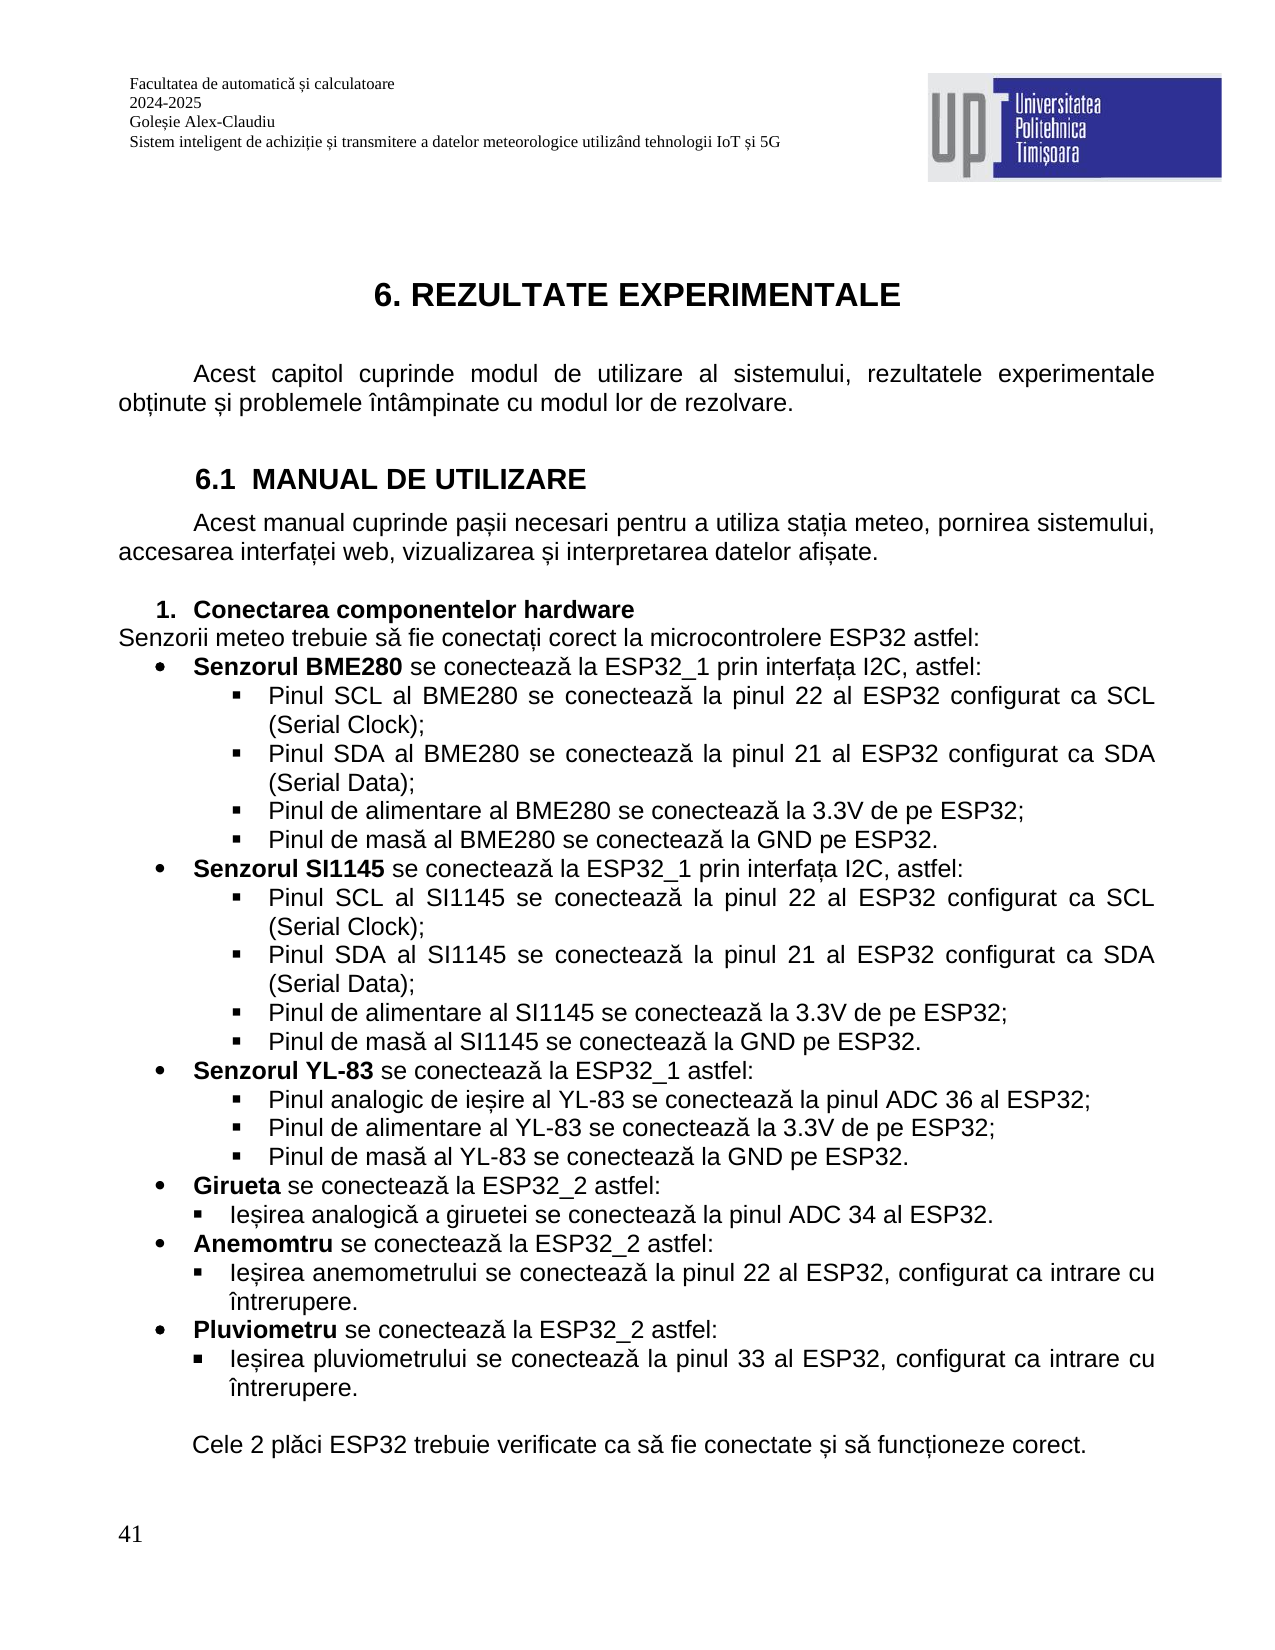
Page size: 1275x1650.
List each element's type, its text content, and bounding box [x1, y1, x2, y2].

list Pinul de masă al SI1145 se conectează la GND pe ESP32. [231, 1027, 1157, 1056]
list Senzorul YL-83 se conecteazǎ la ESP32_1 astfel: [156, 1056, 1157, 1084]
list Ieșirea pluviometrului se conecteazǎ la pinul 33 al ESP32, configurat ca intrare cu întrerupere. [192, 1344, 1157, 1402]
text Acest capitol cuprinde modul de utilizare al sistemului, rezultatele experimentale obținute și problemele întâmpinate cu modul lor de rezolvare. [118, 359, 1157, 417]
list Girueta se conecteazǎ la ESP32_2 astfel: [156, 1171, 1157, 1200]
list Anemomtru se conecteazǎ la ESP32_2 astfel: [156, 1229, 1157, 1258]
list Pinul SDA al BME280 se conectează la pinul 21 al ESP32 configurat ca SDA (Serial Data); [231, 739, 1157, 796]
list Pinul de masă al BME280 se conectează la GND pe ESP32. [231, 825, 1157, 854]
list Conectarea componentelor hardware [156, 595, 1157, 623]
text Acest manual cuprinde pașii necesari pentru a utiliza stația meteo, pornirea sistemului, accesarea interfaței web, vizualizarea și interpretarea datelor afișate. [118, 508, 1157, 566]
list Pinul de alimentare al BME280 se conectează la 3.3V de pe ESP32; [231, 796, 1157, 825]
list Pinul SCL al BME280 se conectează la pinul 22 al ESP32 configurat ca SCL (Serial Clock); [231, 681, 1157, 739]
list Senzorul BME280 se conecteazǎ la ESP32_1 prin interfața I2C, astfel: [156, 652, 1157, 681]
list Ieșirea analogicǎ a giruetei se conecteazǎ la pinul ADC 34 al ESP32. [192, 1200, 1157, 1229]
list Senzorul SI1145 se conecteazǎ la ESP32_1 prin interfața I2C, astfel: [156, 854, 1157, 883]
picture [927, 73, 1222, 182]
list Pinul de alimentare al YL-83 se conectează la 3.3V de pe ESP32; [231, 1113, 1157, 1142]
list Pinul SCL al SI1145 se conectează la pinul 22 al ESP32 configurat ca SCL (Serial Clock); [231, 883, 1157, 940]
list Pluviometru se conecteazǎ la ESP32_2 astfel: [156, 1315, 1157, 1344]
list Ieșirea anemometrului se conecteazǎ la pinul 22 al ESP32, configurat ca intrare cu întrerupere. [192, 1258, 1157, 1315]
subtitle MANUAL DE UTILIZARE [124, 462, 1157, 496]
list Pinul de alimentare al SI1145 se conectează la 3.3V de pe ESP32; [231, 998, 1157, 1027]
list Pinul SDA al SI1145 se conectează la pinul 21 al ESP32 configurat ca SDA (Serial Data); [231, 940, 1157, 998]
text Cele 2 plǎci ESP32 trebuie verificate ca sǎ fie conectate și sǎ funcționeze corect. [118, 1431, 1157, 1459]
subtitle REZULTATE EXPERIMENTALE [118, 275, 1157, 314]
list Pinul analogic de ieșire al YL-83 se conectează la pinul ADC 36 al ESP32; [231, 1084, 1157, 1113]
list Pinul de masă al YL-83 se conectează la GND pe ESP32. [231, 1142, 1157, 1171]
text Senzorii meteo trebuie sǎ fie conectați corect la microcontrolere ESP32 astfel: [118, 623, 1157, 652]
